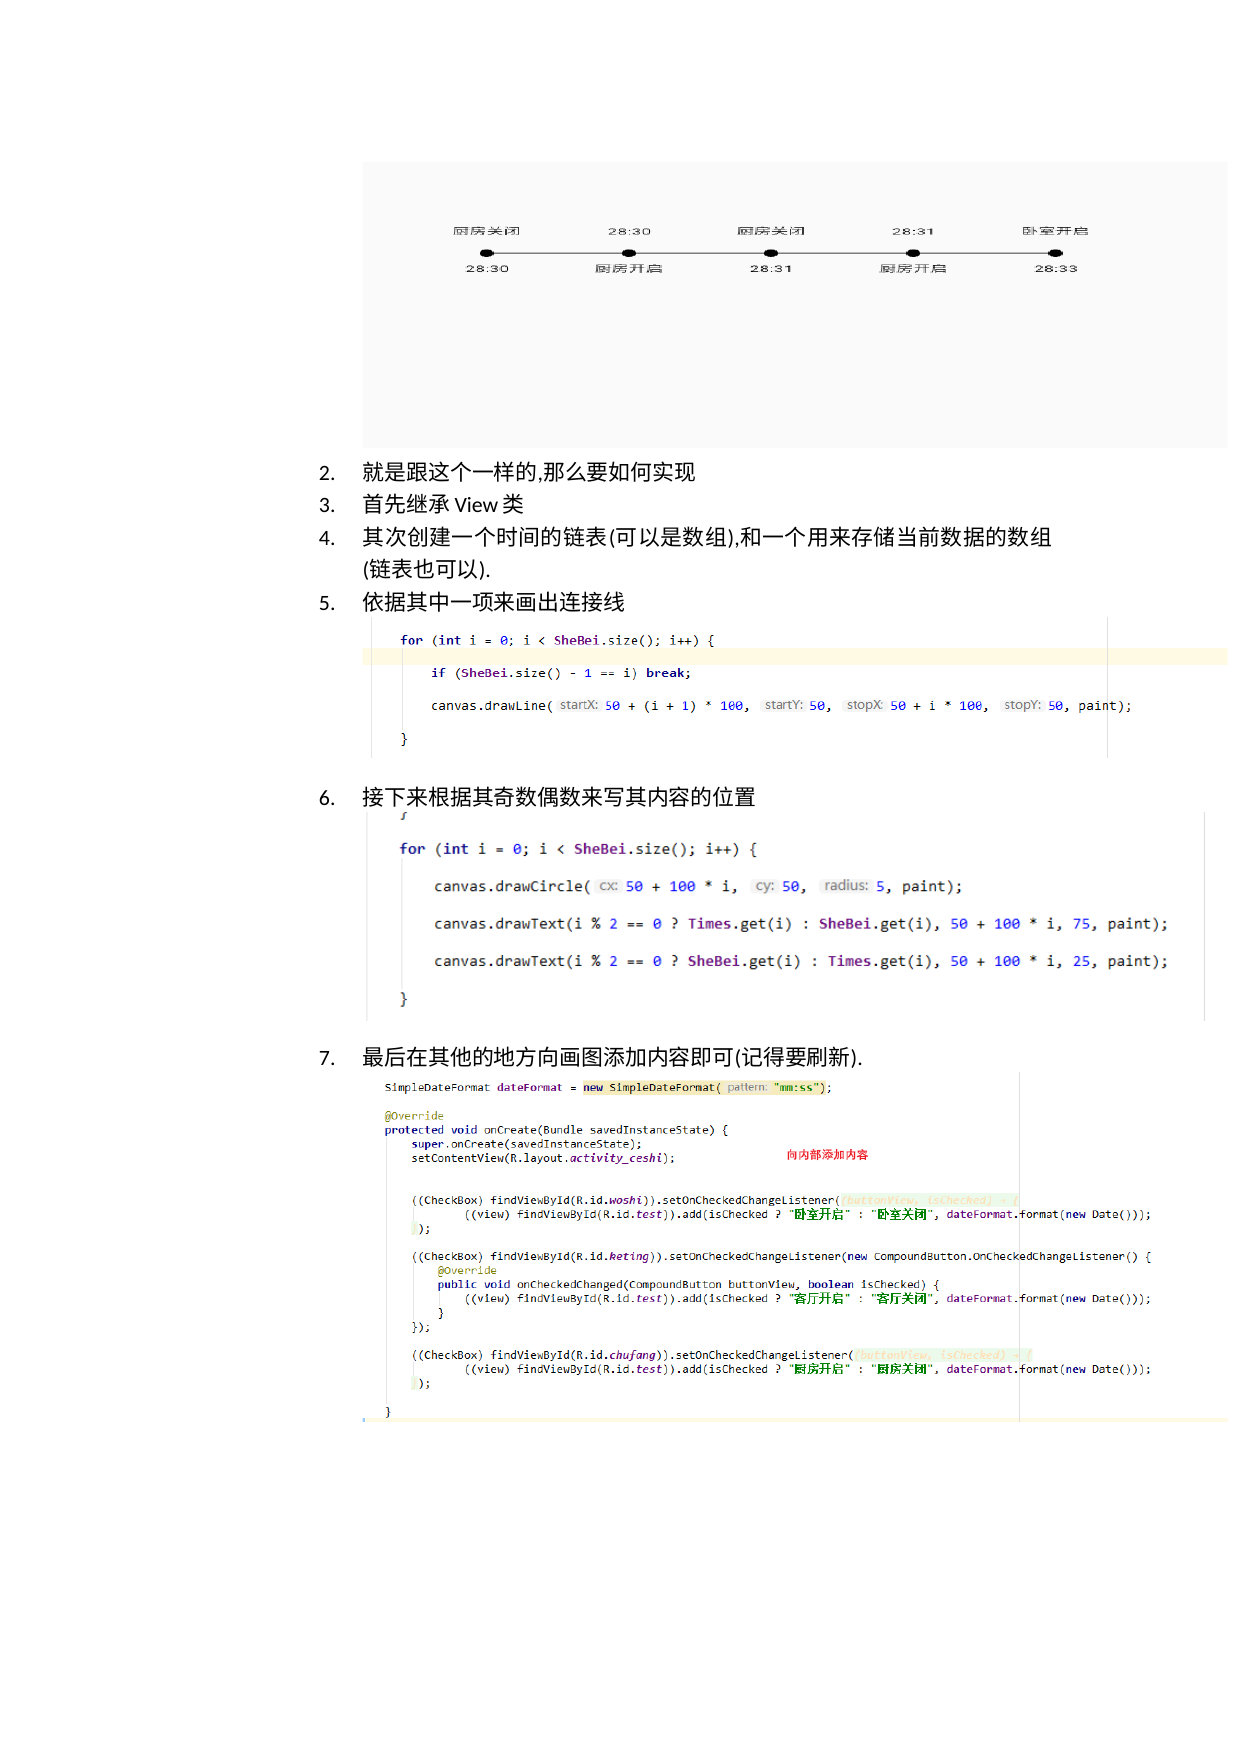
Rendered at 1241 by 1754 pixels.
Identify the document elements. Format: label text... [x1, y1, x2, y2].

picture [362, 1072, 1228, 1422]
picture [362, 812, 1228, 1021]
list 就是跟这个一样的,那么要如何实现 [319, 454, 1053, 487]
list 接下来根据其奇数偶数来写其内容的位置 [319, 779, 1053, 812]
list 依据其中一项来画出连接线 [319, 584, 1053, 617]
list 其次创建一个时间的链表(可以是数组),和一个用来存储当前数据的数组(链表也可以). [319, 519, 1053, 584]
list 首先继承View类 [319, 487, 1053, 519]
picture [362, 162, 1228, 448]
list 最后在其他的地方向画图添加内容即可(记得要刷新). [319, 1039, 1053, 1072]
picture [362, 617, 1228, 758]
